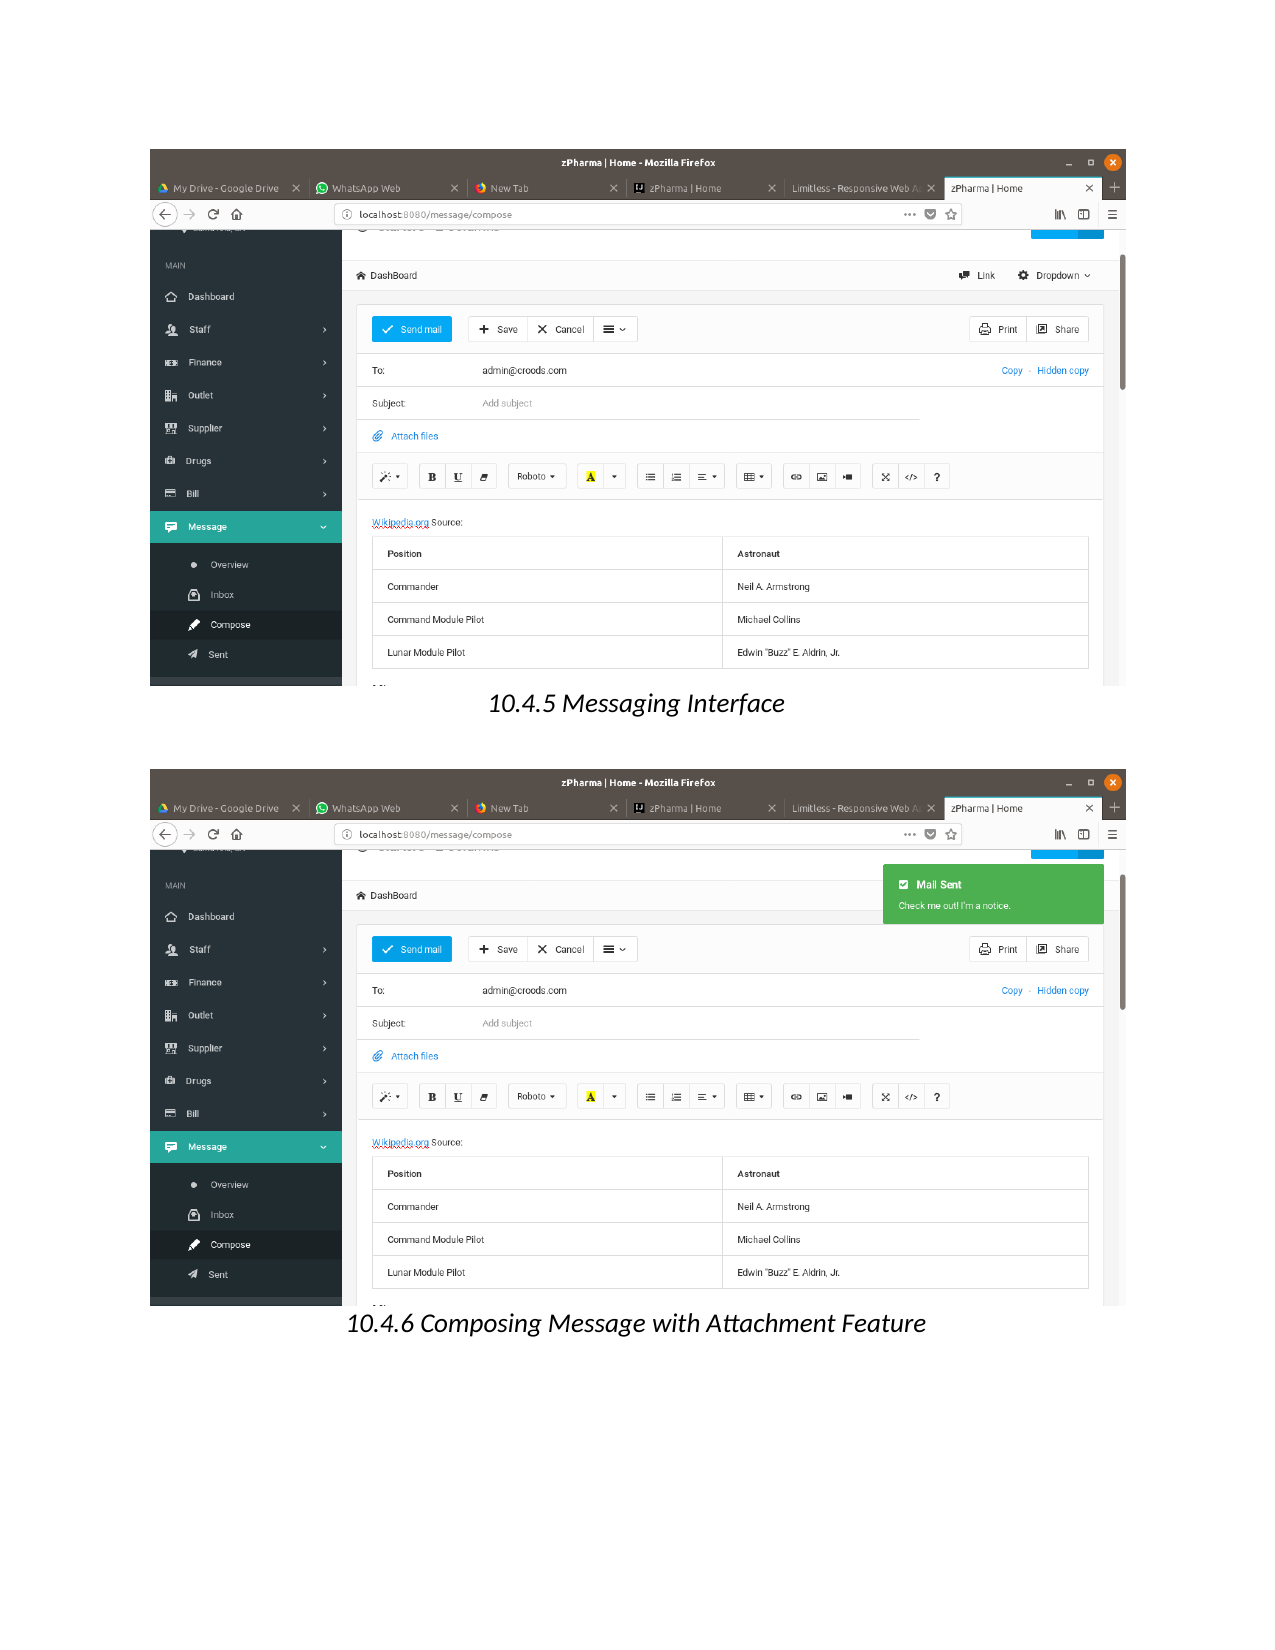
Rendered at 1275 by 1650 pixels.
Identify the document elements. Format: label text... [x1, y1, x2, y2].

picture [150, 149, 1126, 686]
text 10.4.6 Composing Message with Attachment Feature [150, 1306, 1125, 1339]
picture [150, 769, 1126, 1306]
text 10.4.5 Messaging Interface [150, 686, 1125, 719]
